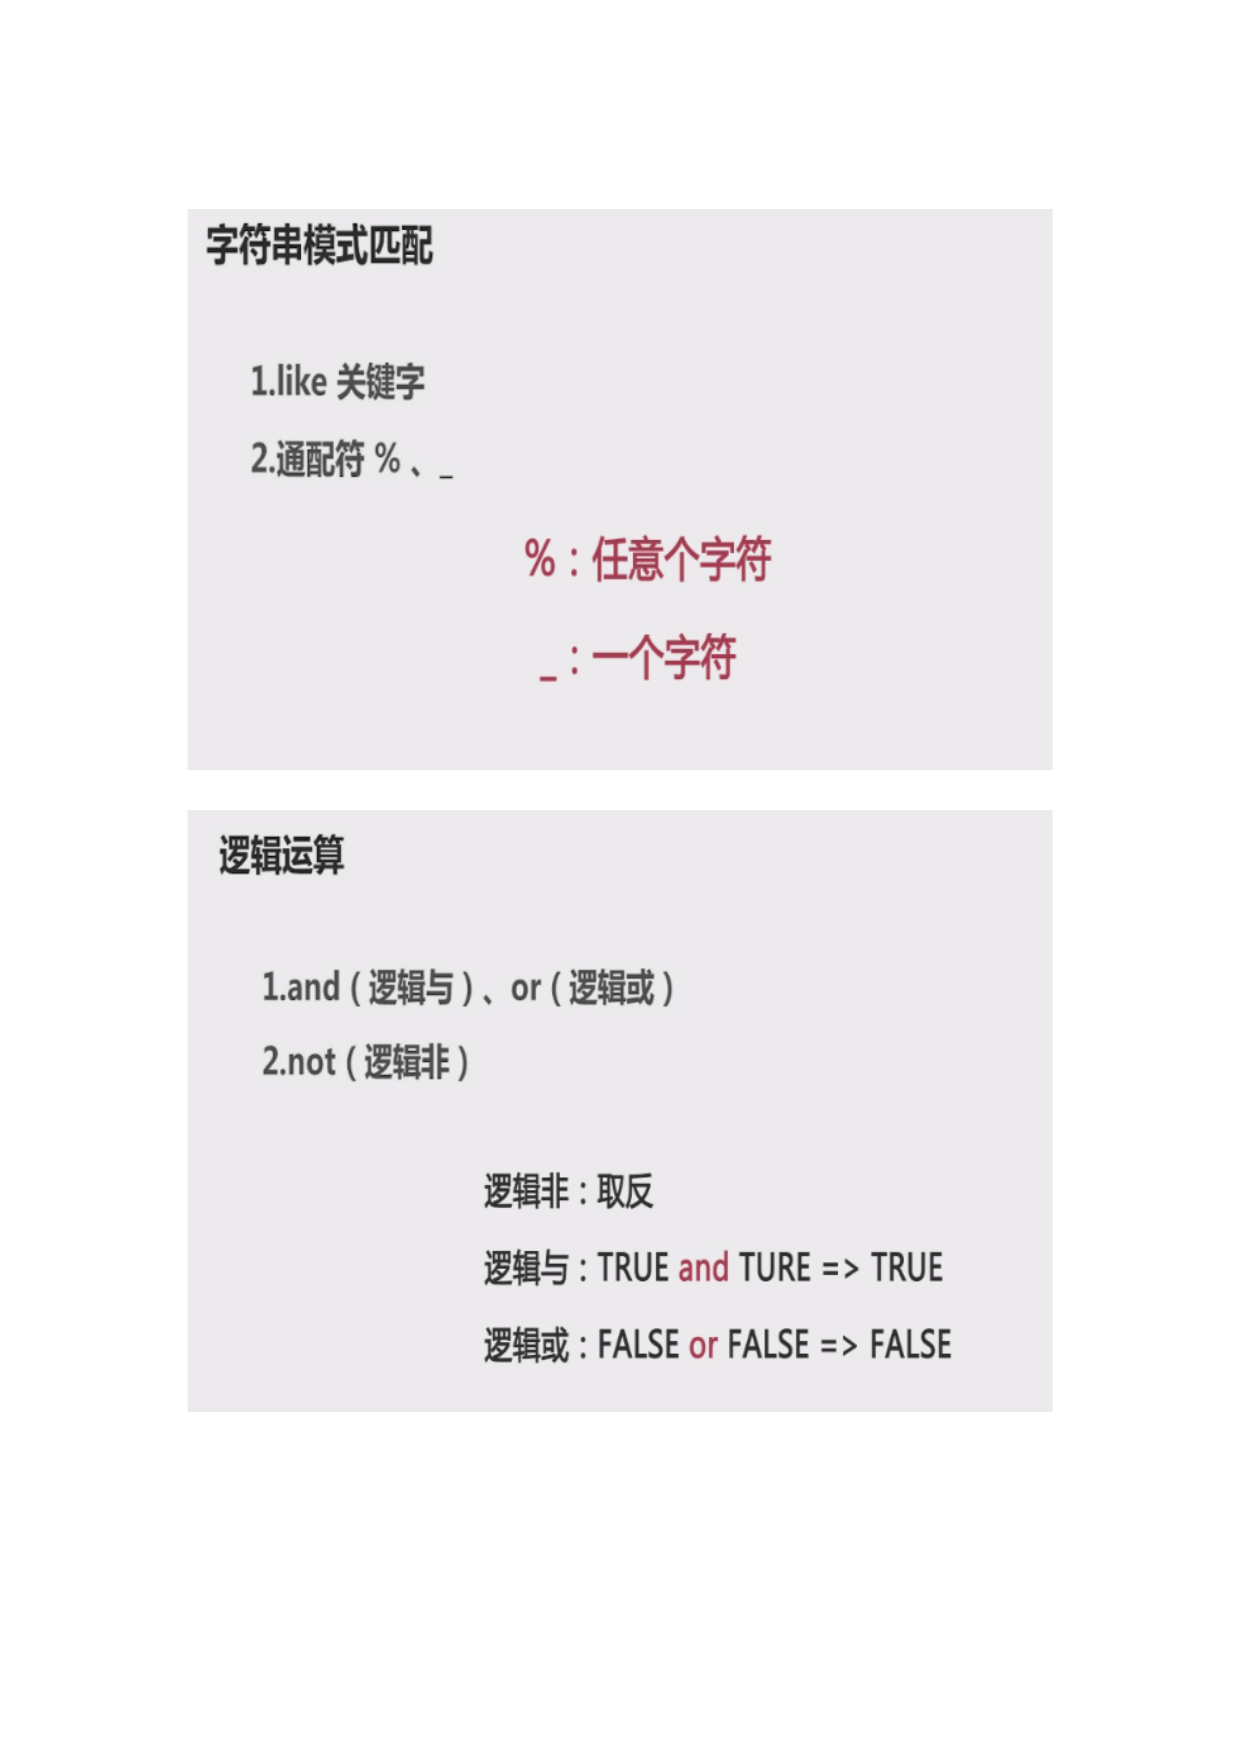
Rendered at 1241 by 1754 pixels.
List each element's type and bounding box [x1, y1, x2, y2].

picture [187, 810, 1053, 1412]
picture [187, 209, 1053, 770]
